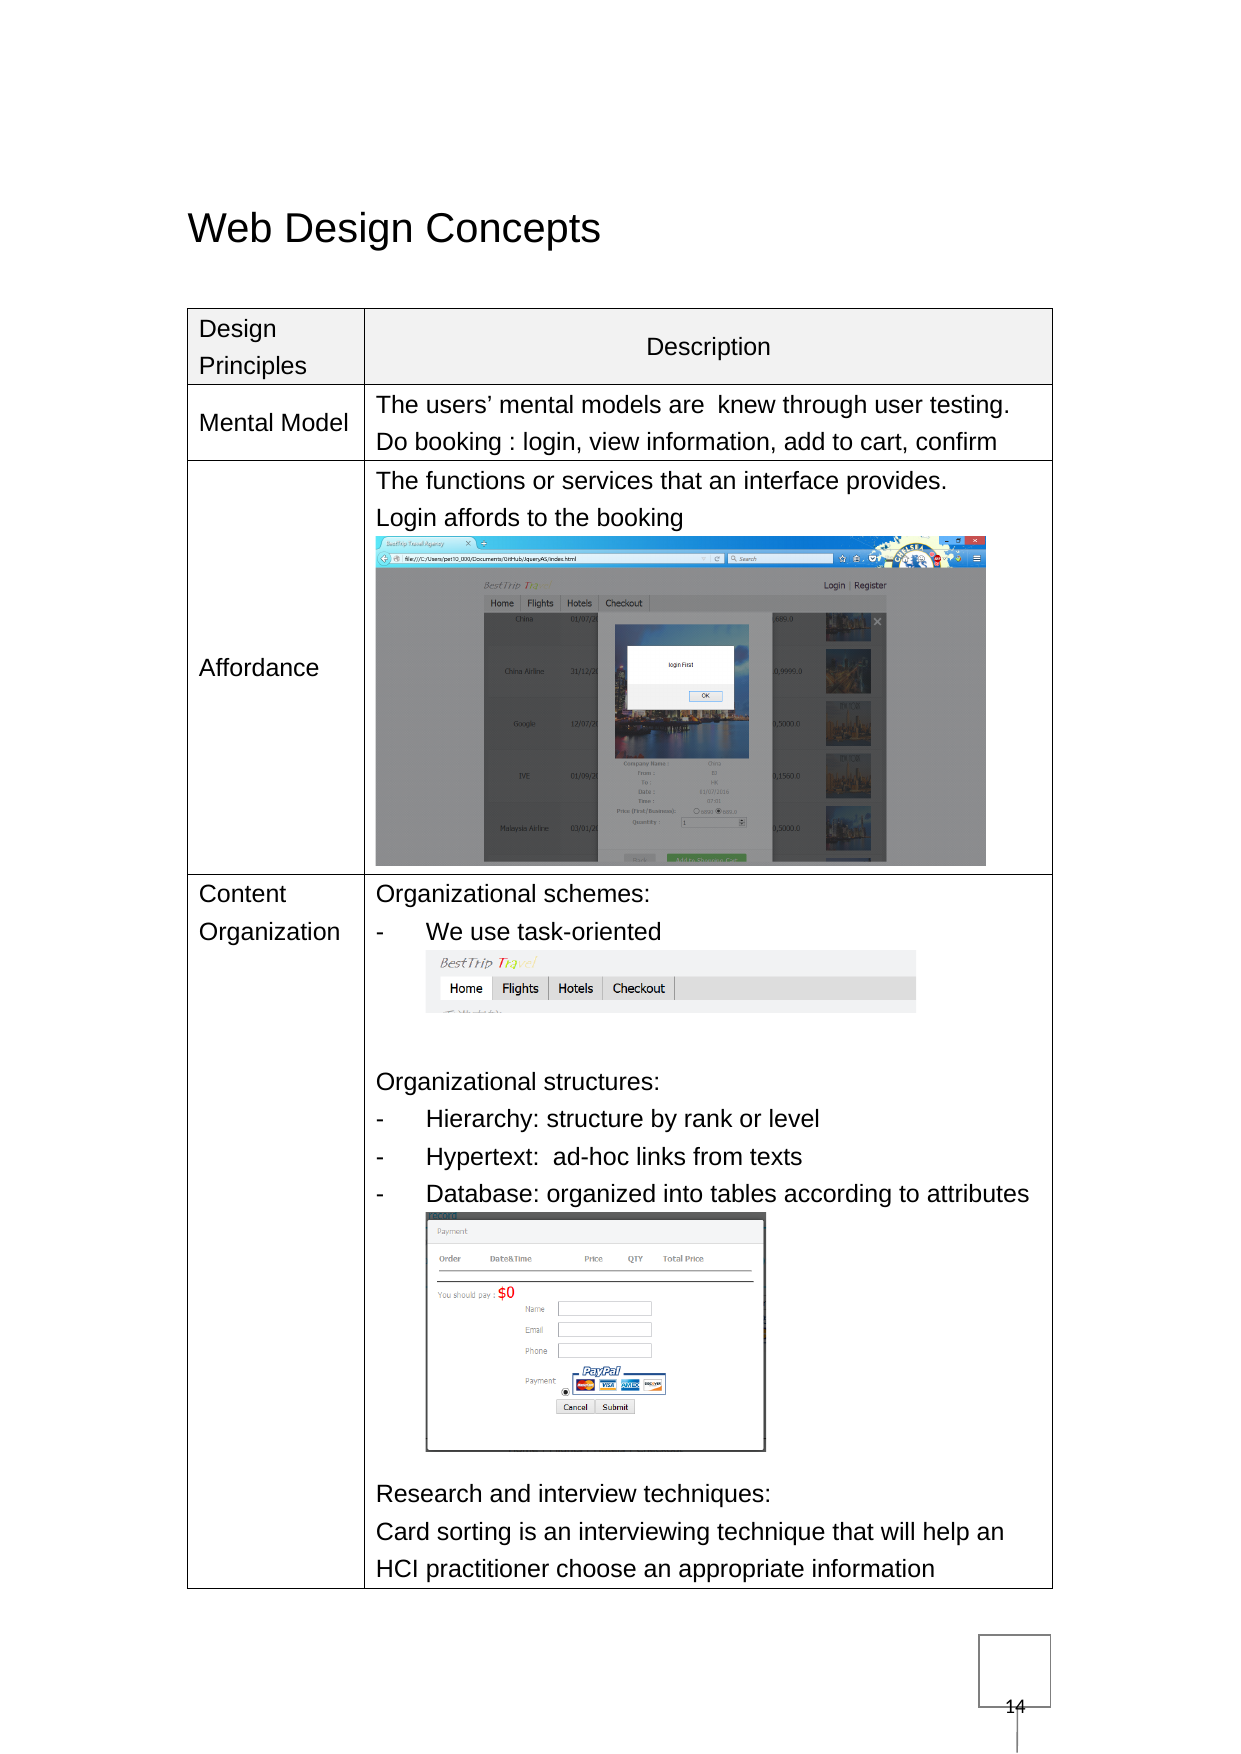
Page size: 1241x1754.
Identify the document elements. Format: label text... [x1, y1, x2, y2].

picture [425, 950, 917, 1013]
picture [375, 536, 986, 866]
title Web Design Concepts [187, 189, 1053, 264]
table_header Description [365, 309, 1052, 384]
table_header Design Principles [188, 309, 364, 384]
picture [425, 1212, 767, 1452]
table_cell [188, 875, 364, 1587]
table_cell The functions or services that an interface provides. Login affords to the booking [365, 461, 1052, 874]
table_cell Mental Model [188, 385, 364, 460]
table_cell Affordance [188, 461, 364, 874]
table_cell The users’ mental models are knew through user testing. Do booking : login, view information, add to cart, confirm [365, 385, 1052, 460]
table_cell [365, 875, 1052, 1587]
